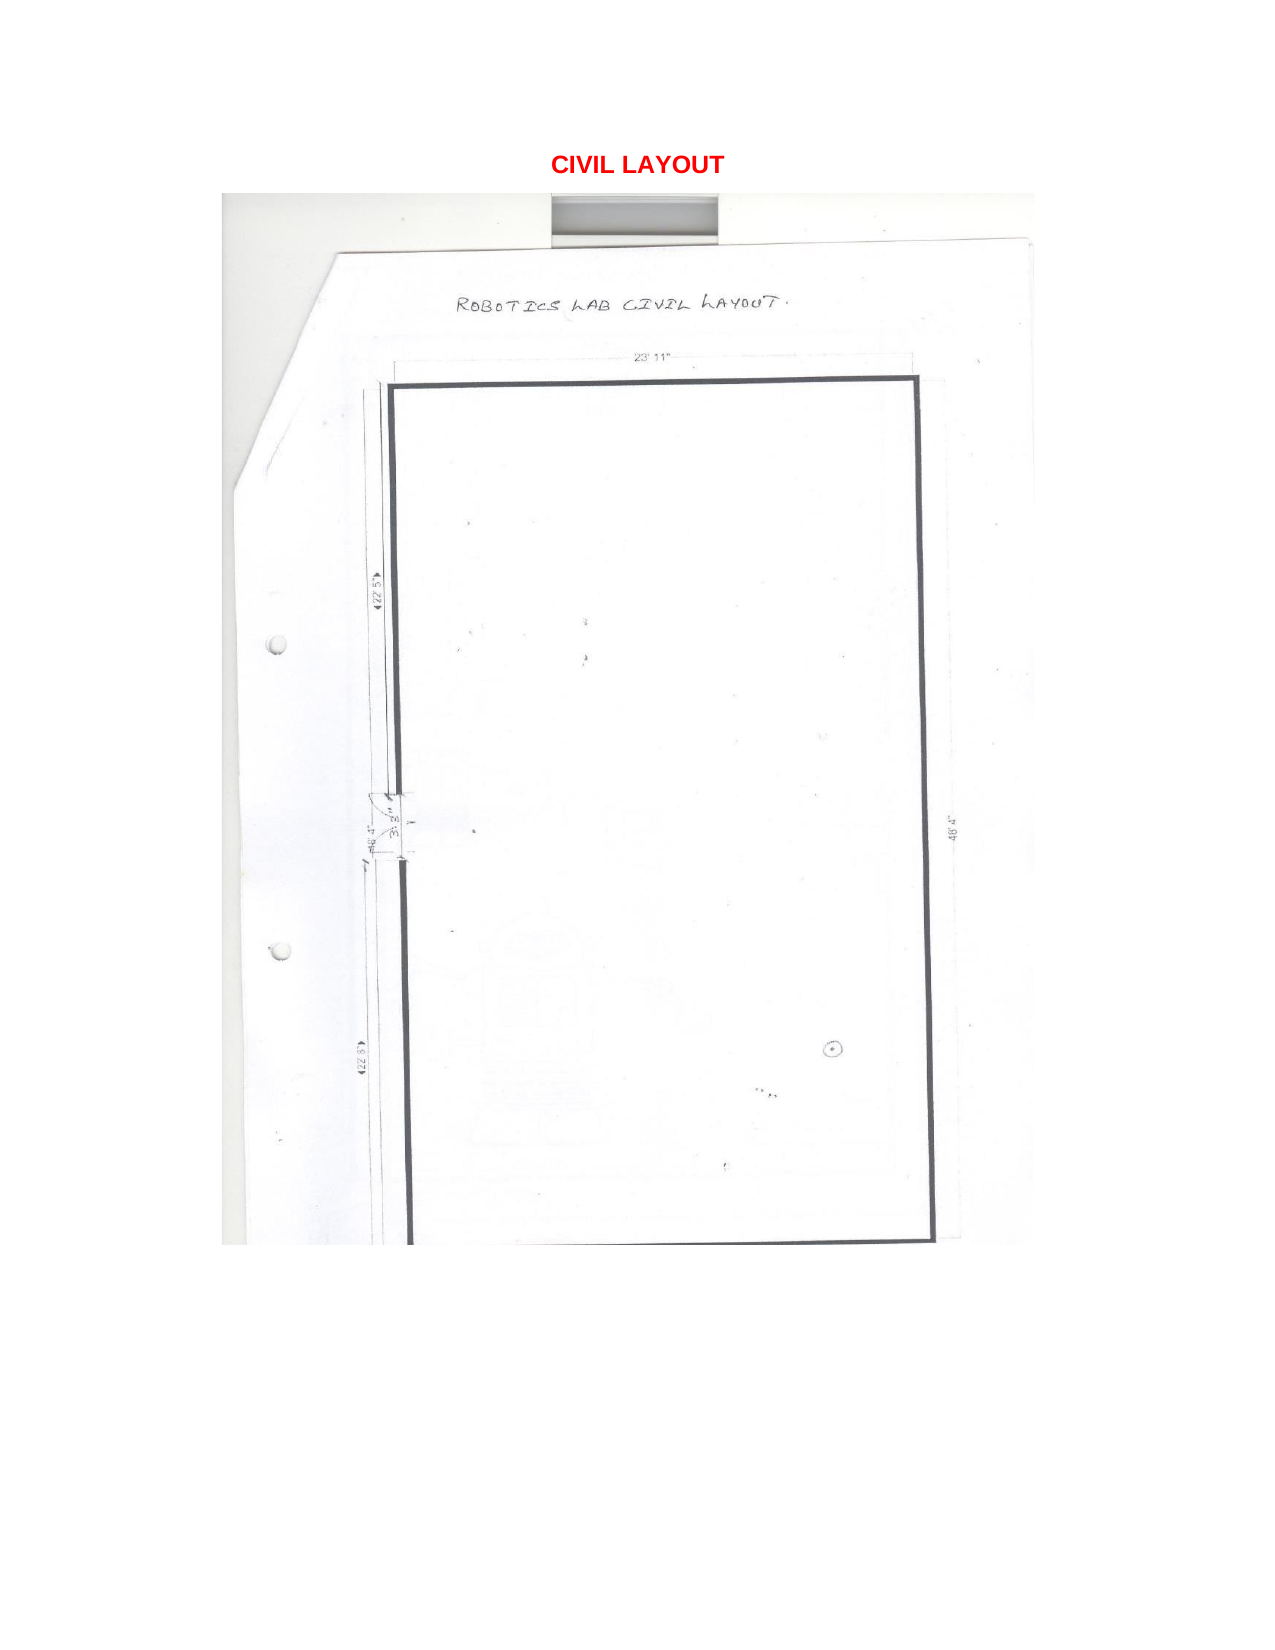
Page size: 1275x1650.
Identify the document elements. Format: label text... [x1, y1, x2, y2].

picture [221, 193, 1035, 1245]
text CIVIL LAYOUT [137, 150, 1138, 179]
